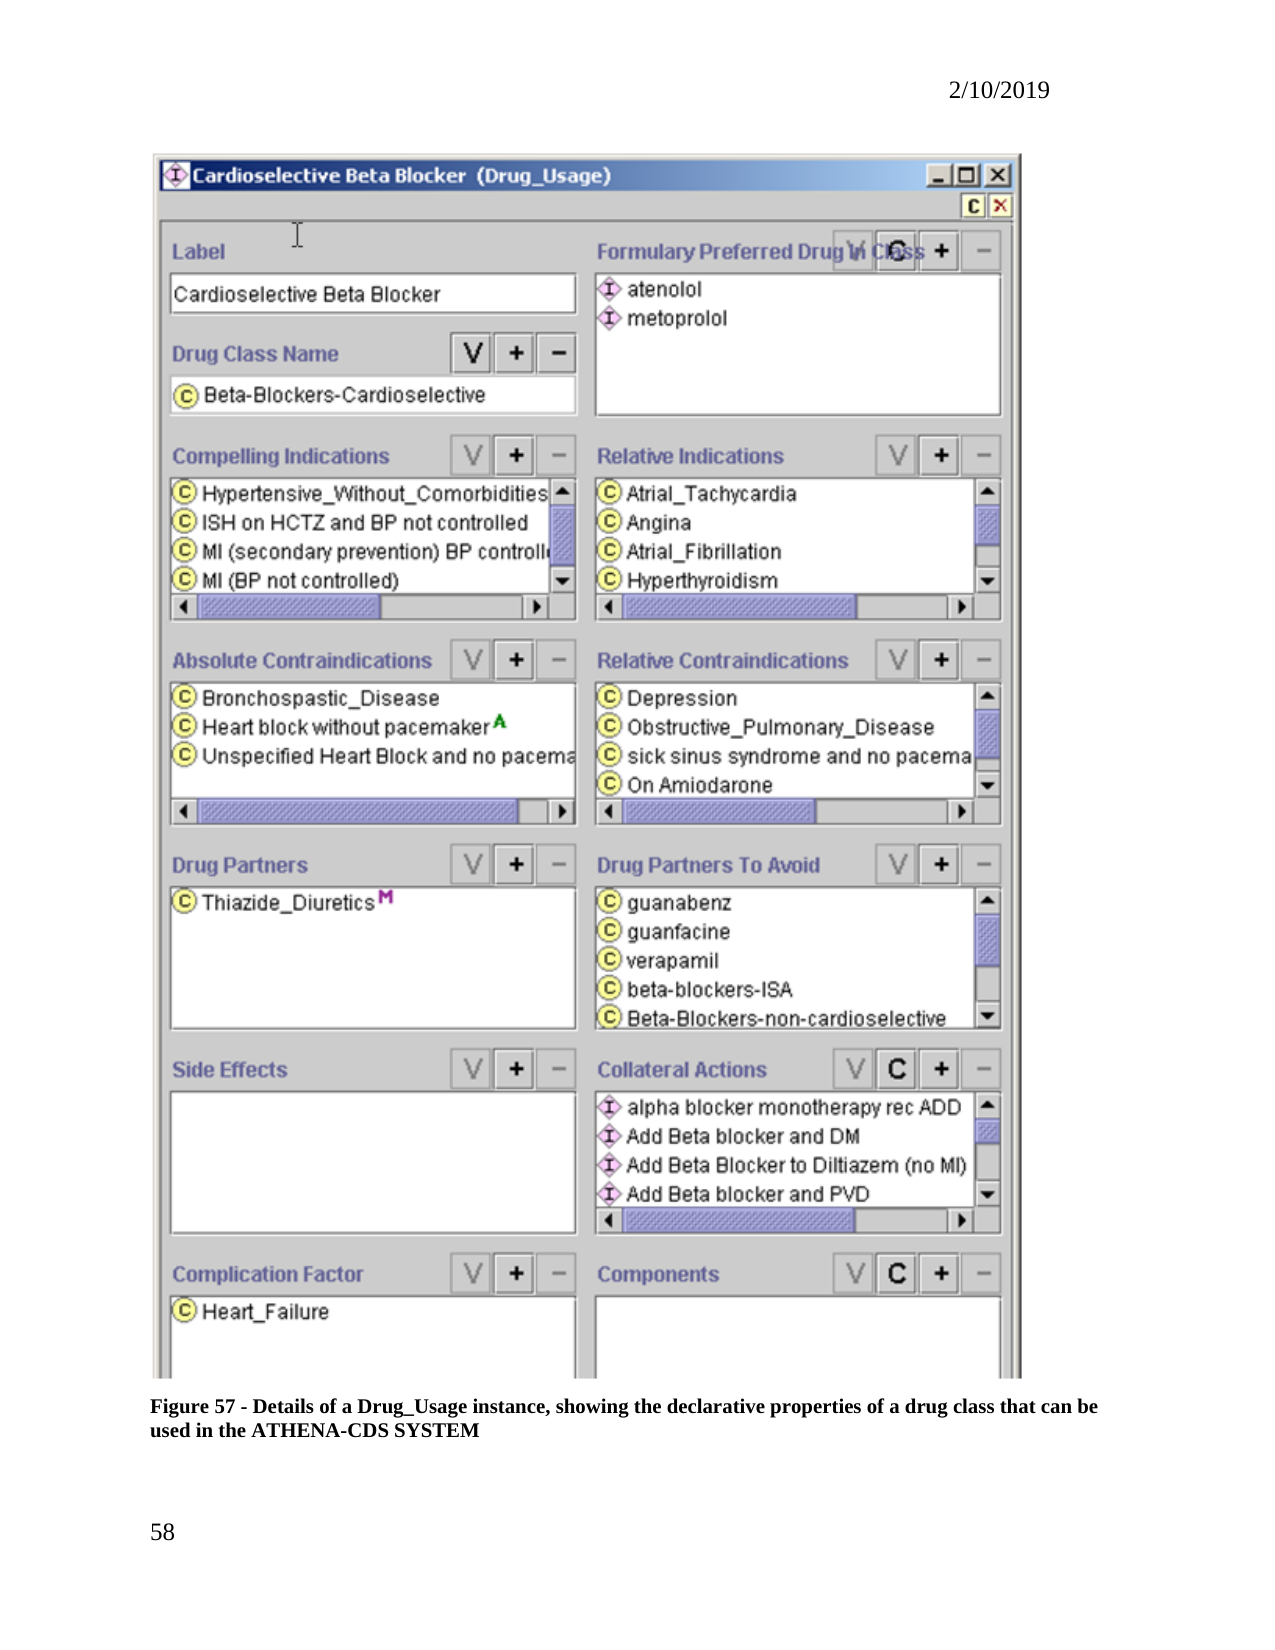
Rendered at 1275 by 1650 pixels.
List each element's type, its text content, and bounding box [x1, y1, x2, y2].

picture [150, 150, 1025, 1382]
